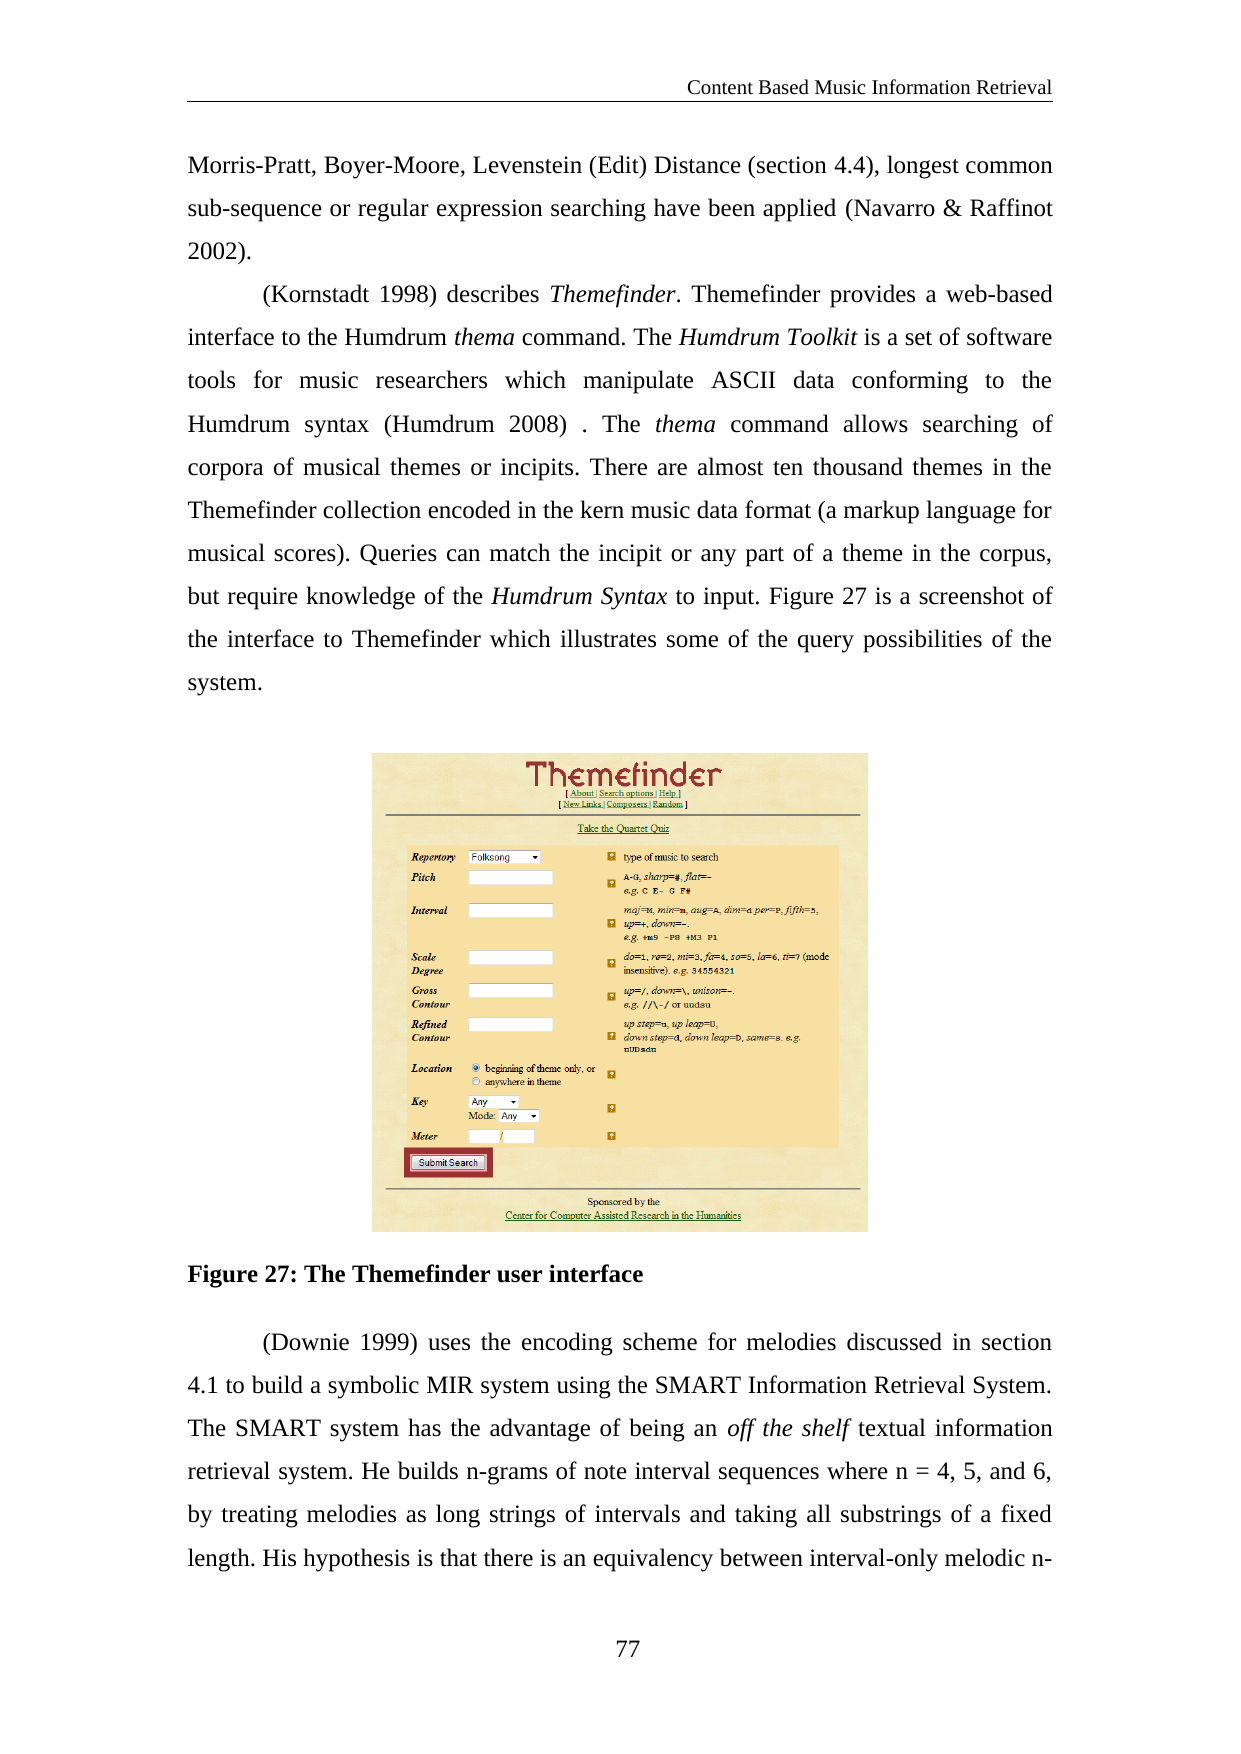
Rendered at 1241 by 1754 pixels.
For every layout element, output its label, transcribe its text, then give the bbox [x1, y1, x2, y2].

picture [372, 753, 869, 1232]
text describes Themefinder. Themefinder provides a web-based interface to the Humdrum thema command. The Humdrum Toolkit is a set of software tools for music researchers which manipulate ASCII data conforming to the Humdrum syntax . The thema command allows searching of corpora of musical themes or incipits. There are almost ten thousand themes in the Themefinder collection encoded in the kern music data format (a markup language for musical scores). Queries can match the incipit or any part of a theme in the corpus, but require knowledge of the Humdrum Syntax to input. Figure 27 is a screenshot of the interface to Themefinder which illustrates some of the query possibilities of the system. [187, 279, 1053, 696]
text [187, 1327, 1053, 1571]
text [187, 150, 1053, 265]
